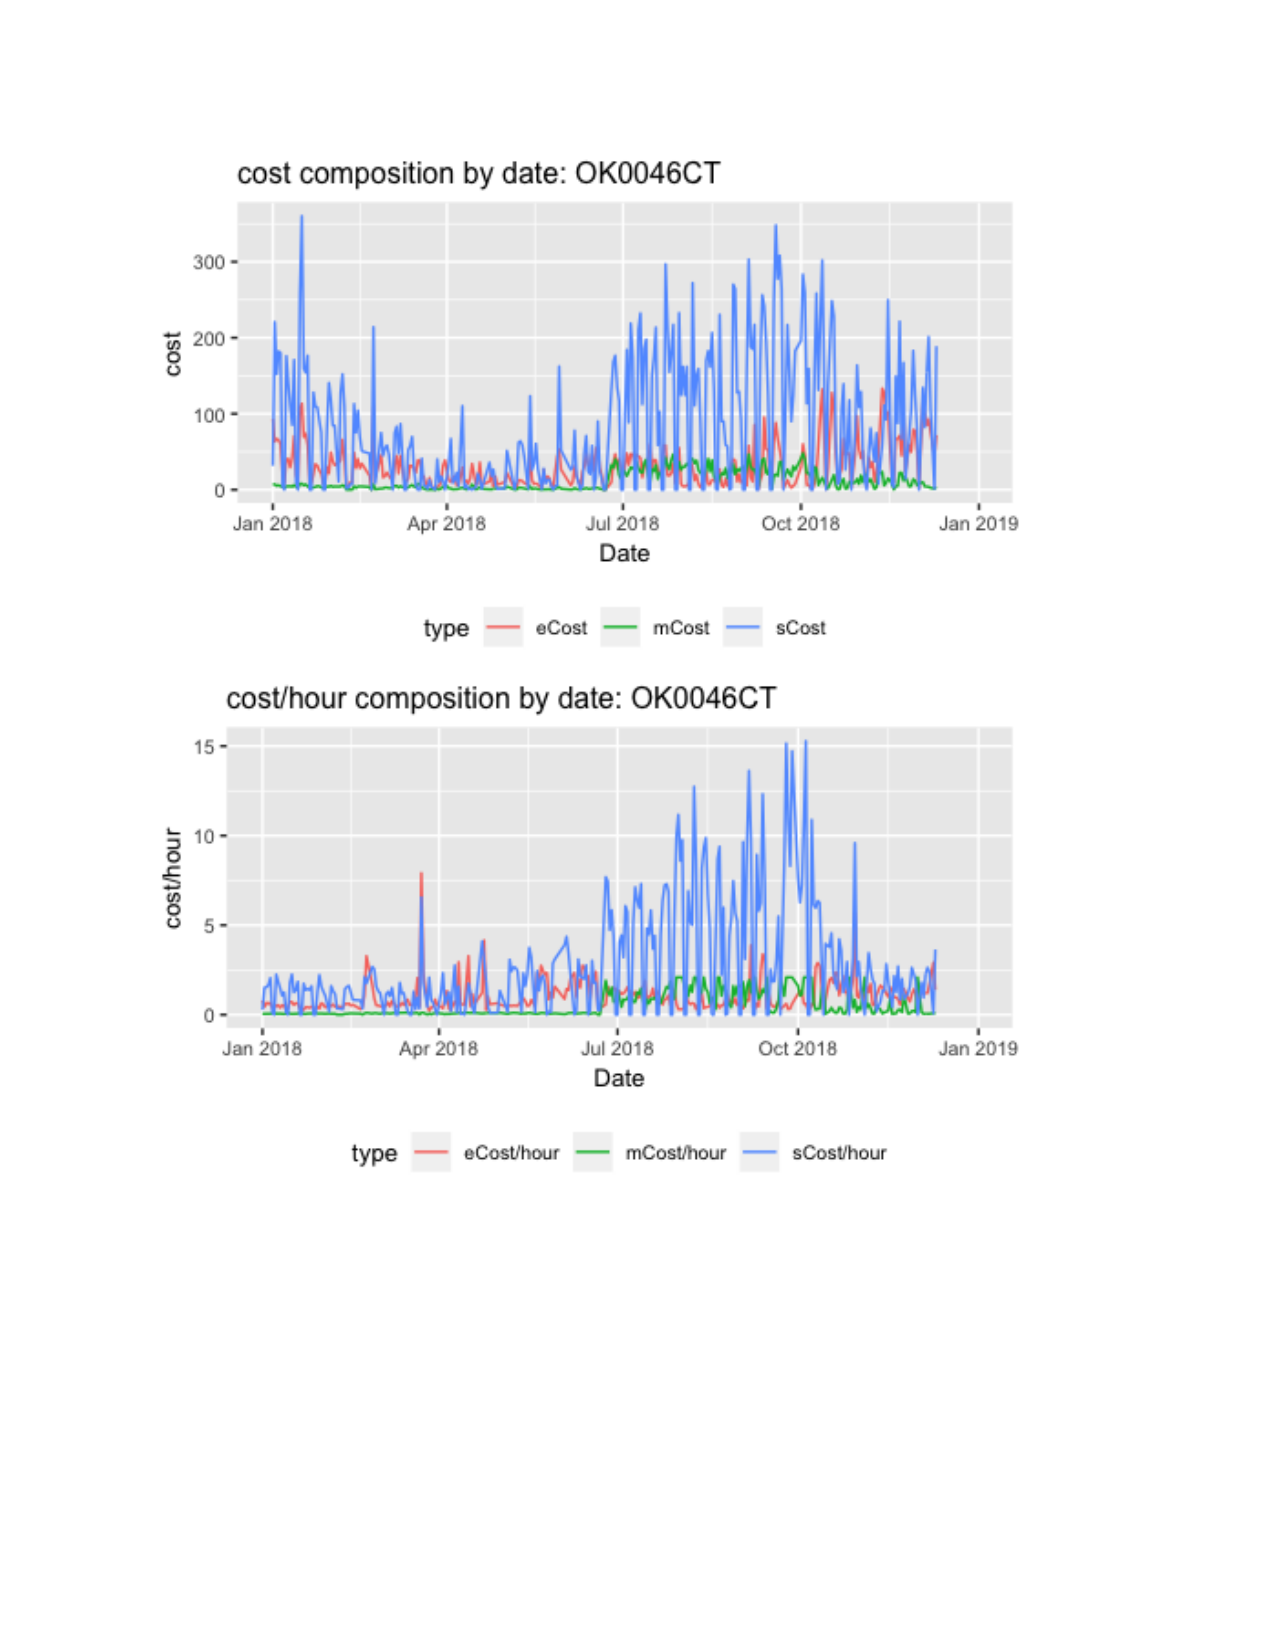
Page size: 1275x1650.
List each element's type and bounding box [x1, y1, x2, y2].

picture [150, 150, 1025, 1200]
